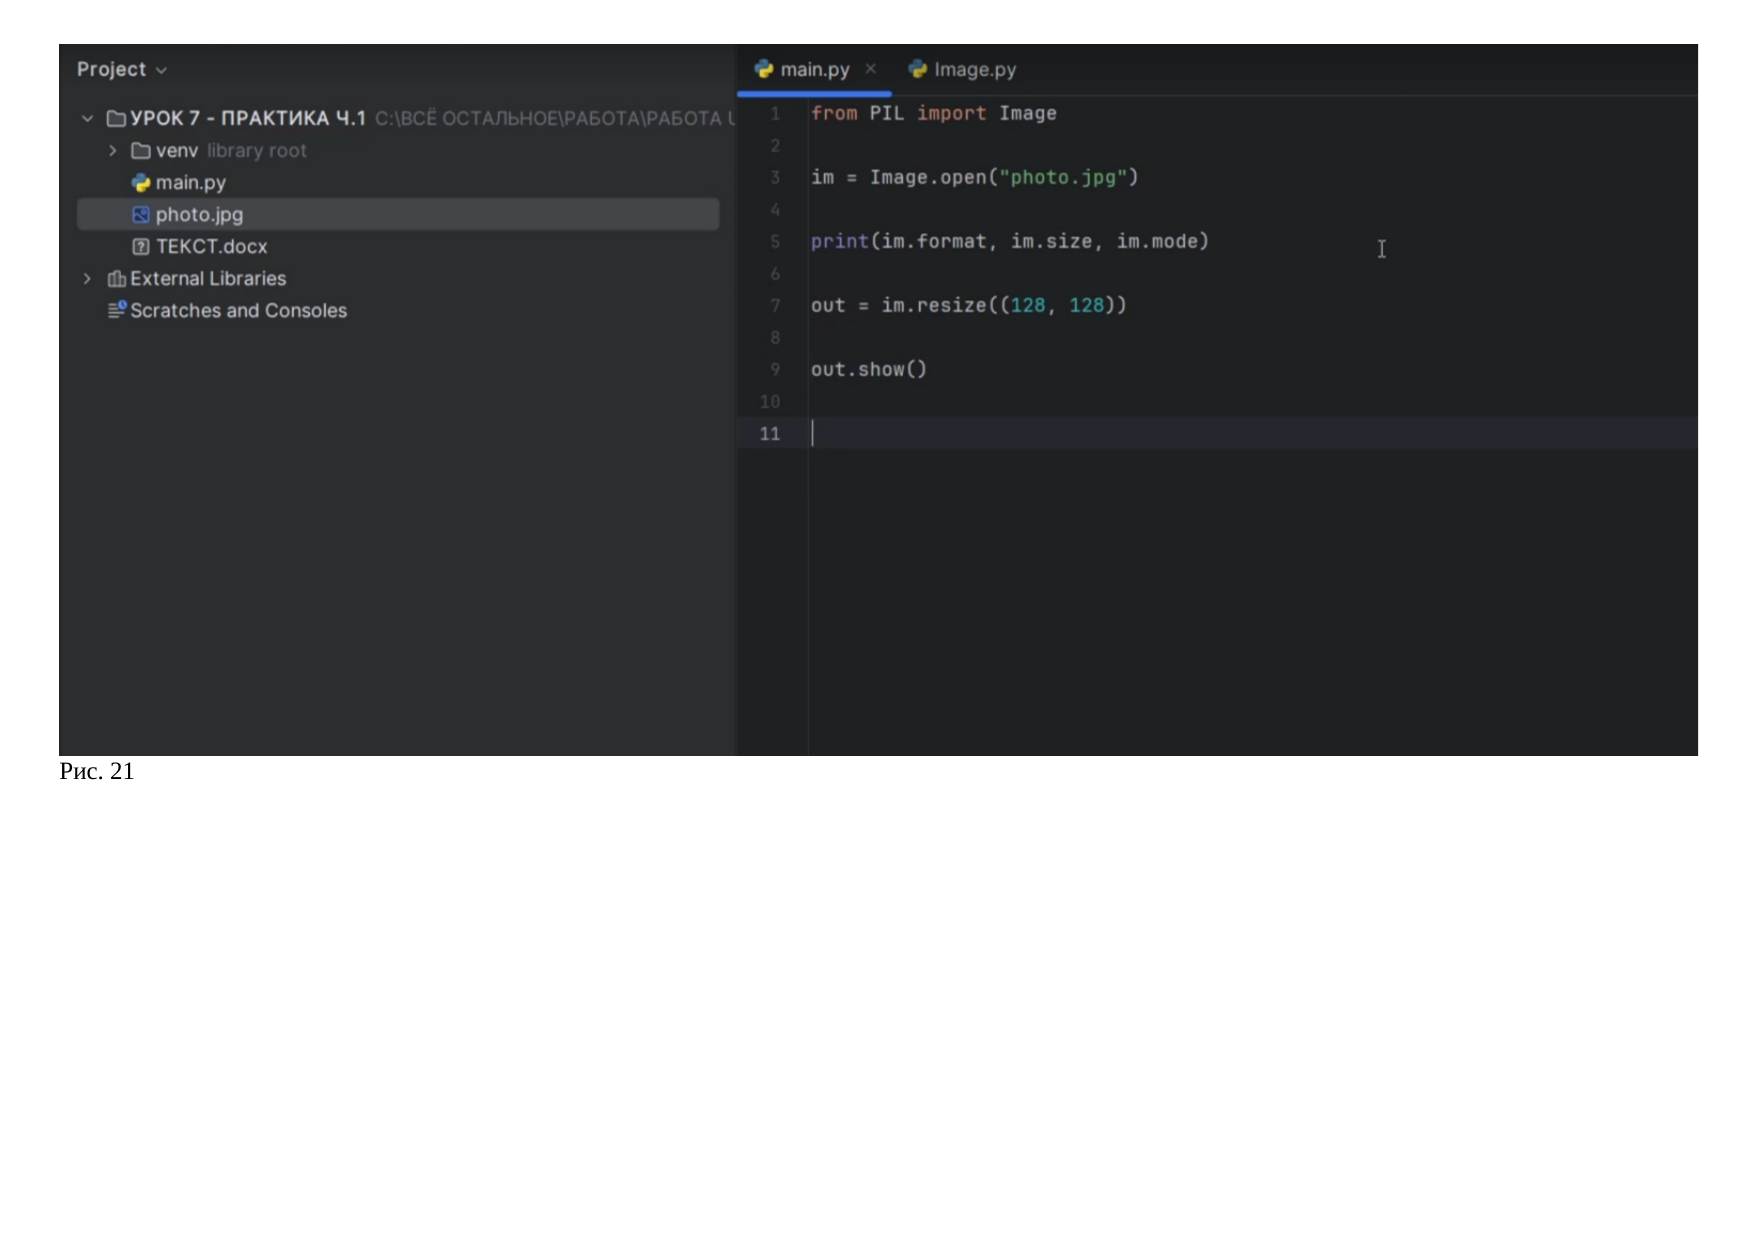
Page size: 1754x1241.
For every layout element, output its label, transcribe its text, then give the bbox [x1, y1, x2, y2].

picture [59, 44, 1699, 756]
text Рис. 21 [59, 756, 1698, 785]
